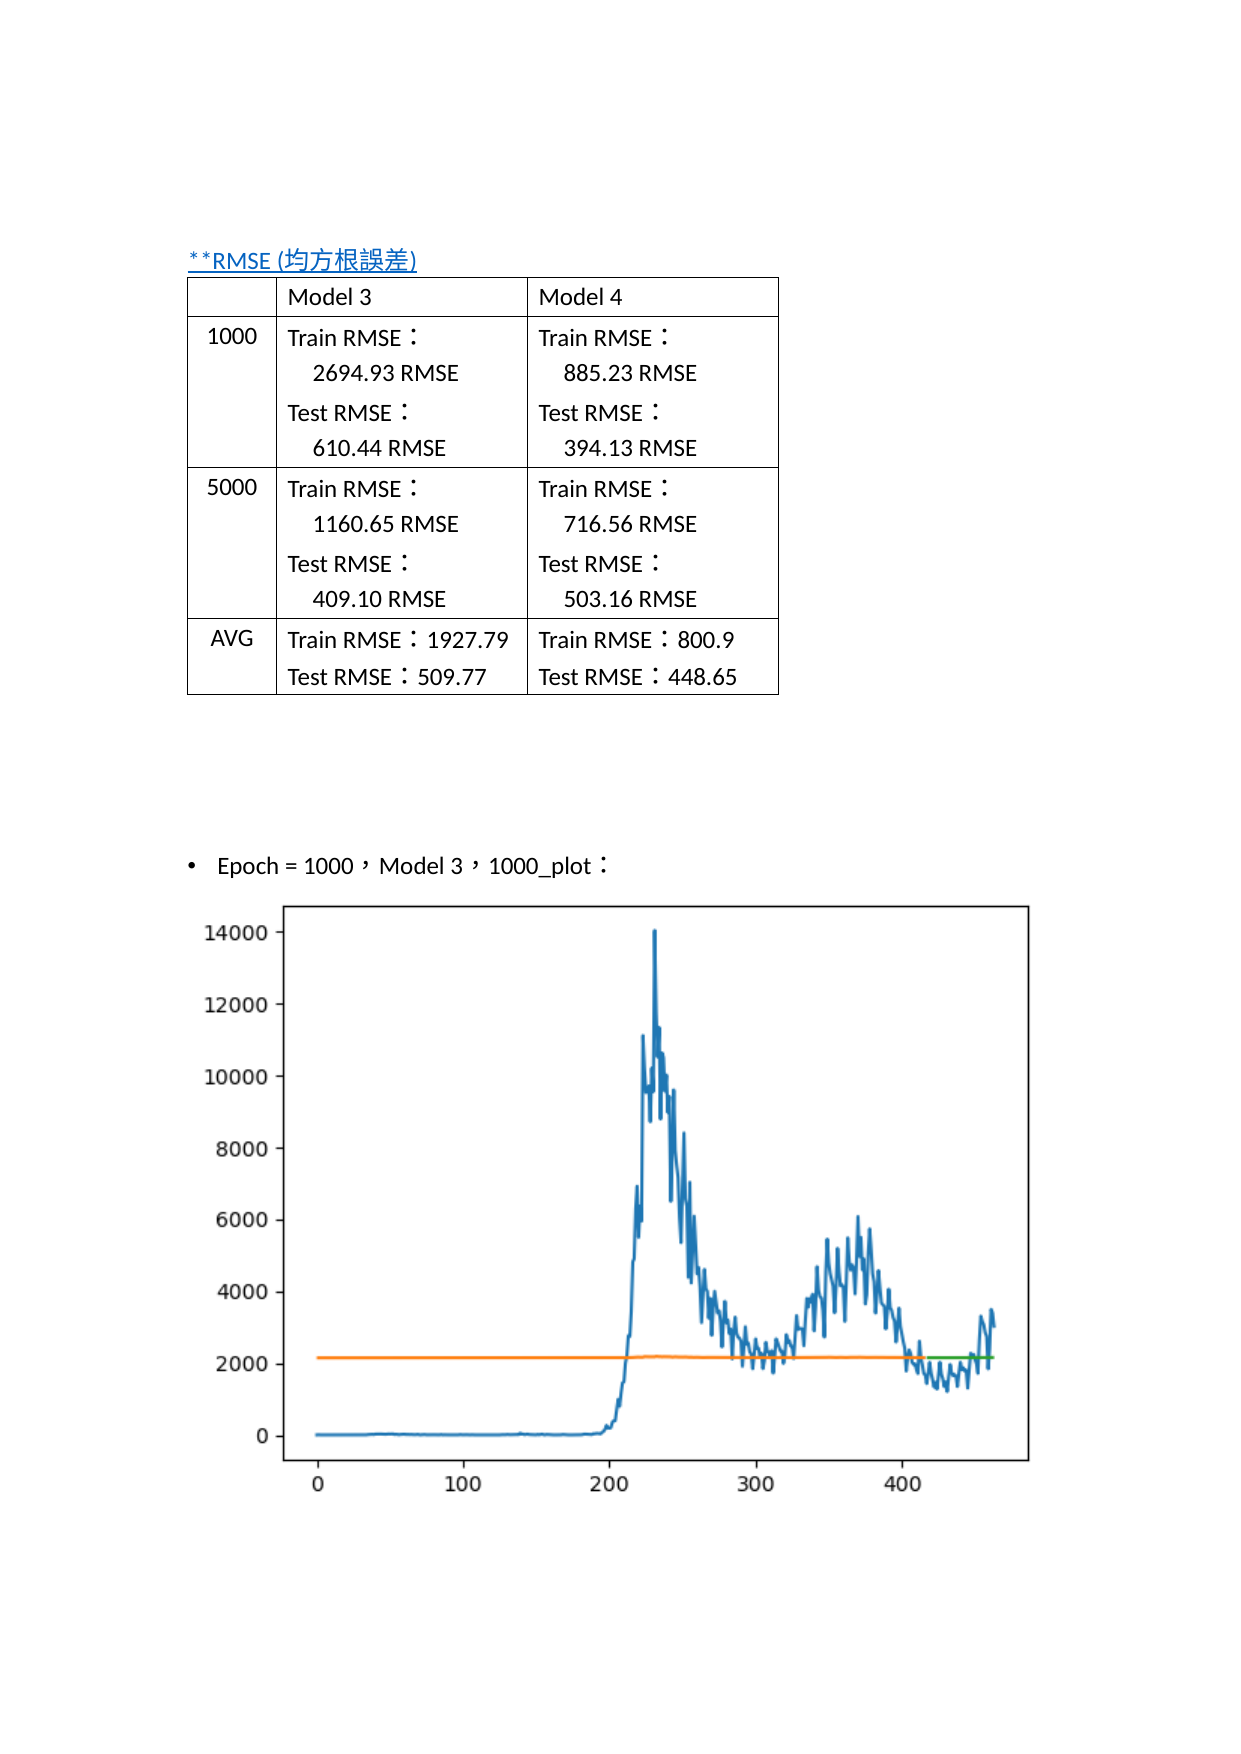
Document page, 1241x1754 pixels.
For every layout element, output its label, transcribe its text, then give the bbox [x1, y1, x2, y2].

table_cell 1000 [188, 317, 276, 467]
table_cell 5000 [188, 468, 276, 618]
table_cell Train RMSE： 885.23 RMSE Test RMSE： 394.13 RMSE [528, 317, 778, 467]
table_cell Train RMSE： 1160.65 RMSE Test RMSE： 409.10 RMSE [277, 468, 527, 618]
table_cell Train RMSE：1927.79 Test RMSE：509.77 [277, 619, 527, 694]
text **RMSE (均方根誤差) [187, 239, 1053, 277]
table_cell AVG [188, 619, 276, 694]
table_header Model 3 [277, 278, 527, 316]
table_header Model 4 [528, 278, 778, 316]
picture [187, 891, 1043, 1511]
table_cell Train RMSE：800.9 Test RMSE：448.65 [528, 619, 778, 694]
table_header [188, 278, 276, 316]
table_cell Train RMSE： 716.56 RMSE Test RMSE： 503.16 RMSE [528, 468, 778, 618]
table_cell Train RMSE： 2694.93 RMSE Test RMSE： 610.44 RMSE [277, 317, 527, 467]
list Epoch = 1000，Model 3，1000_plot： [187, 845, 1053, 882]
